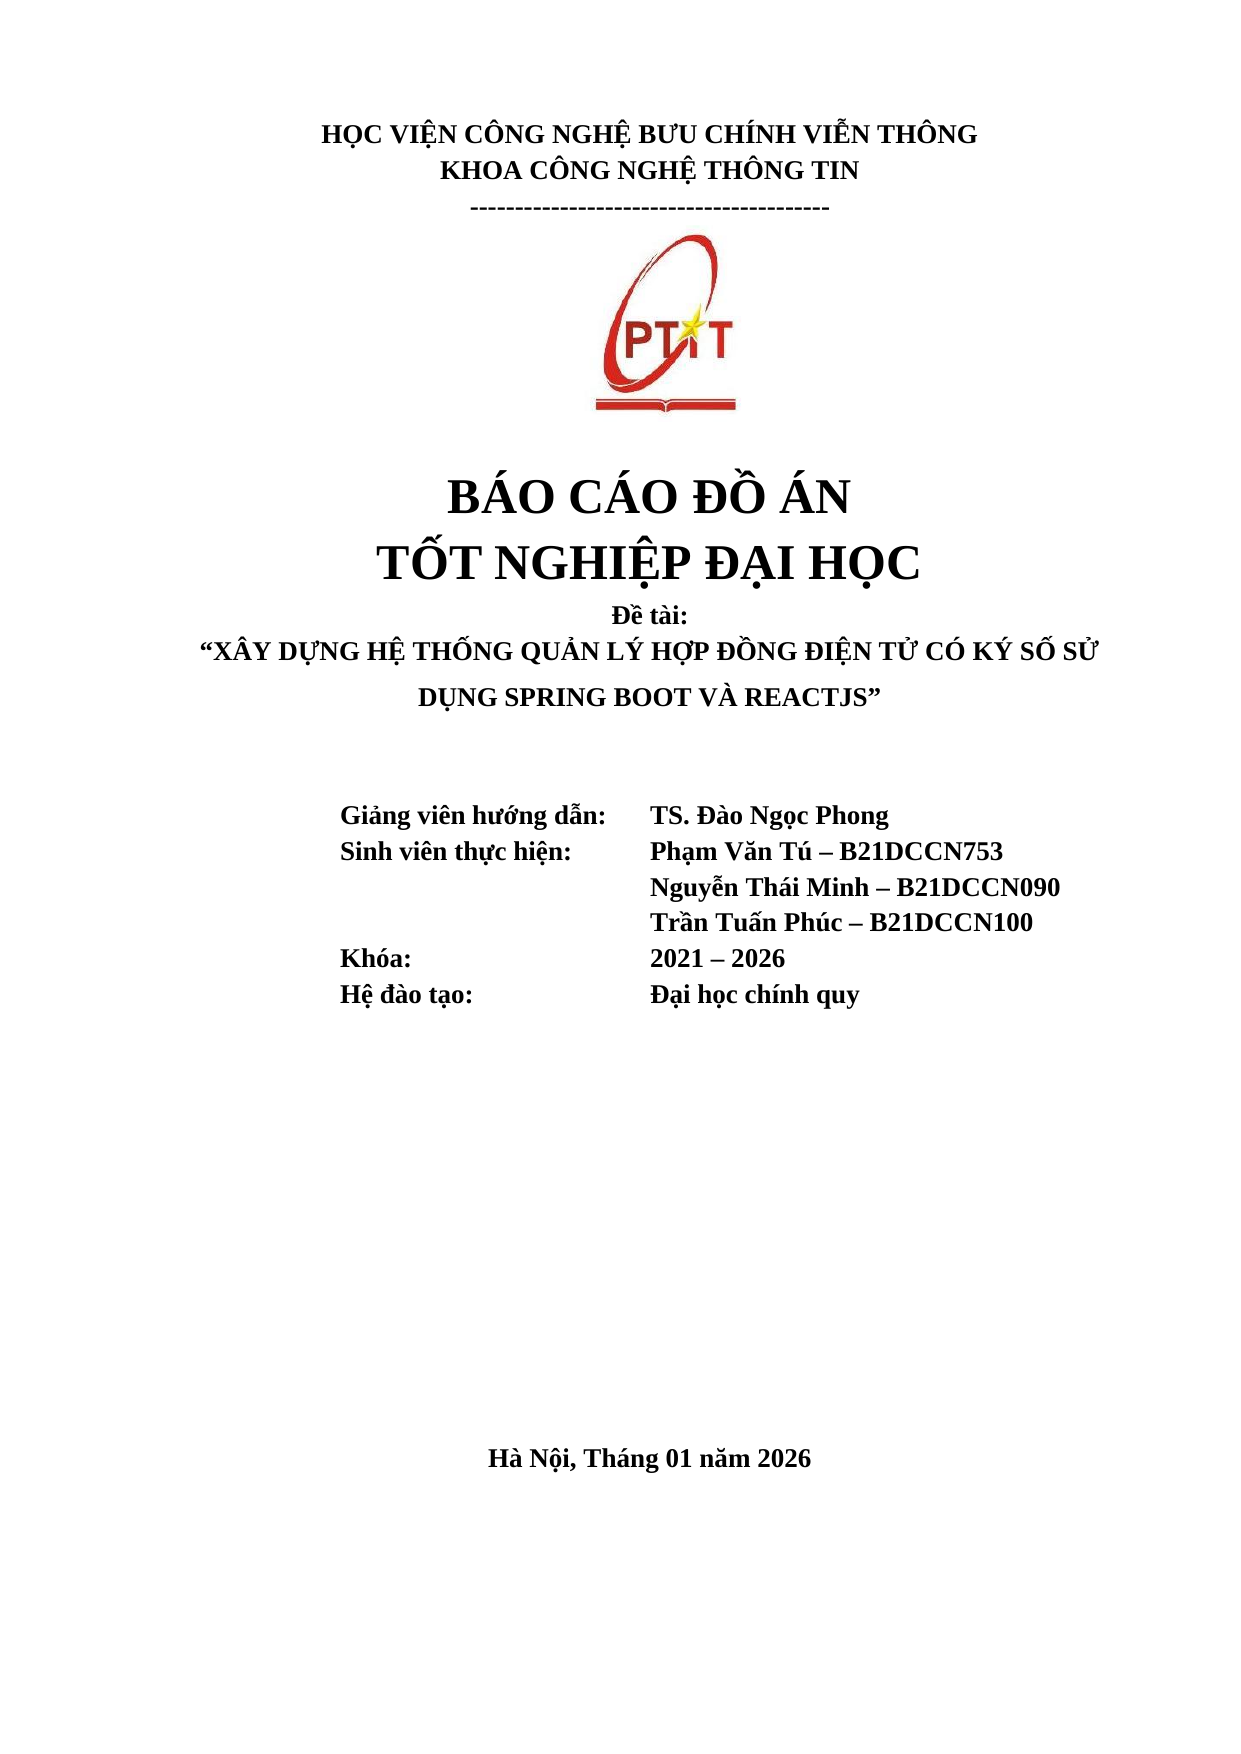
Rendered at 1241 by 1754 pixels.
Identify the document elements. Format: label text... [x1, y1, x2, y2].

text Khóa: 2021 – 2026 [340, 942, 1122, 973]
text Sinh viên thực hiện: Phạm Văn Tú – B21DCCN753 [340, 835, 1122, 866]
text Hệ đào tạo: Đại học chính quy [340, 978, 1122, 1009]
text Trần Tuấn Phúc – B21DCCN100 [340, 907, 1122, 938]
text Đề tài: [177, 599, 1122, 630]
text Giảng viên hướng dẫn: TS. Đào Ngọc Phong [340, 799, 1122, 831]
text TỐT NGHIỆP ĐẠI HỌC [177, 533, 1122, 590]
text HỌC VIỆN CÔNG NGHỆ BƯU CHÍNH VIỄN THÔNG [177, 118, 1122, 149]
text KHOA CÔNG NGHỆ THÔNG TIN [177, 154, 1122, 185]
text BÁO CÁO ĐỒ ÁN [177, 467, 1122, 524]
text Hà Nội, Tháng 01 năm 2026 [177, 1442, 1122, 1474]
text “XÂY DỰNG HỆ THỐNG QUẢN LÝ HỢP ĐỒNG ĐIỆN TỬ CÓ KÝ SỐ SỬ DỤNG SPRING BOOT VÀ REACTJS” [177, 634, 1122, 712]
text Nguyễn Thái Minh – B21DCCN090 [340, 871, 1122, 902]
picture [139, 35, 1197, 1558]
text ---------------------------------------- [177, 189, 1122, 221]
